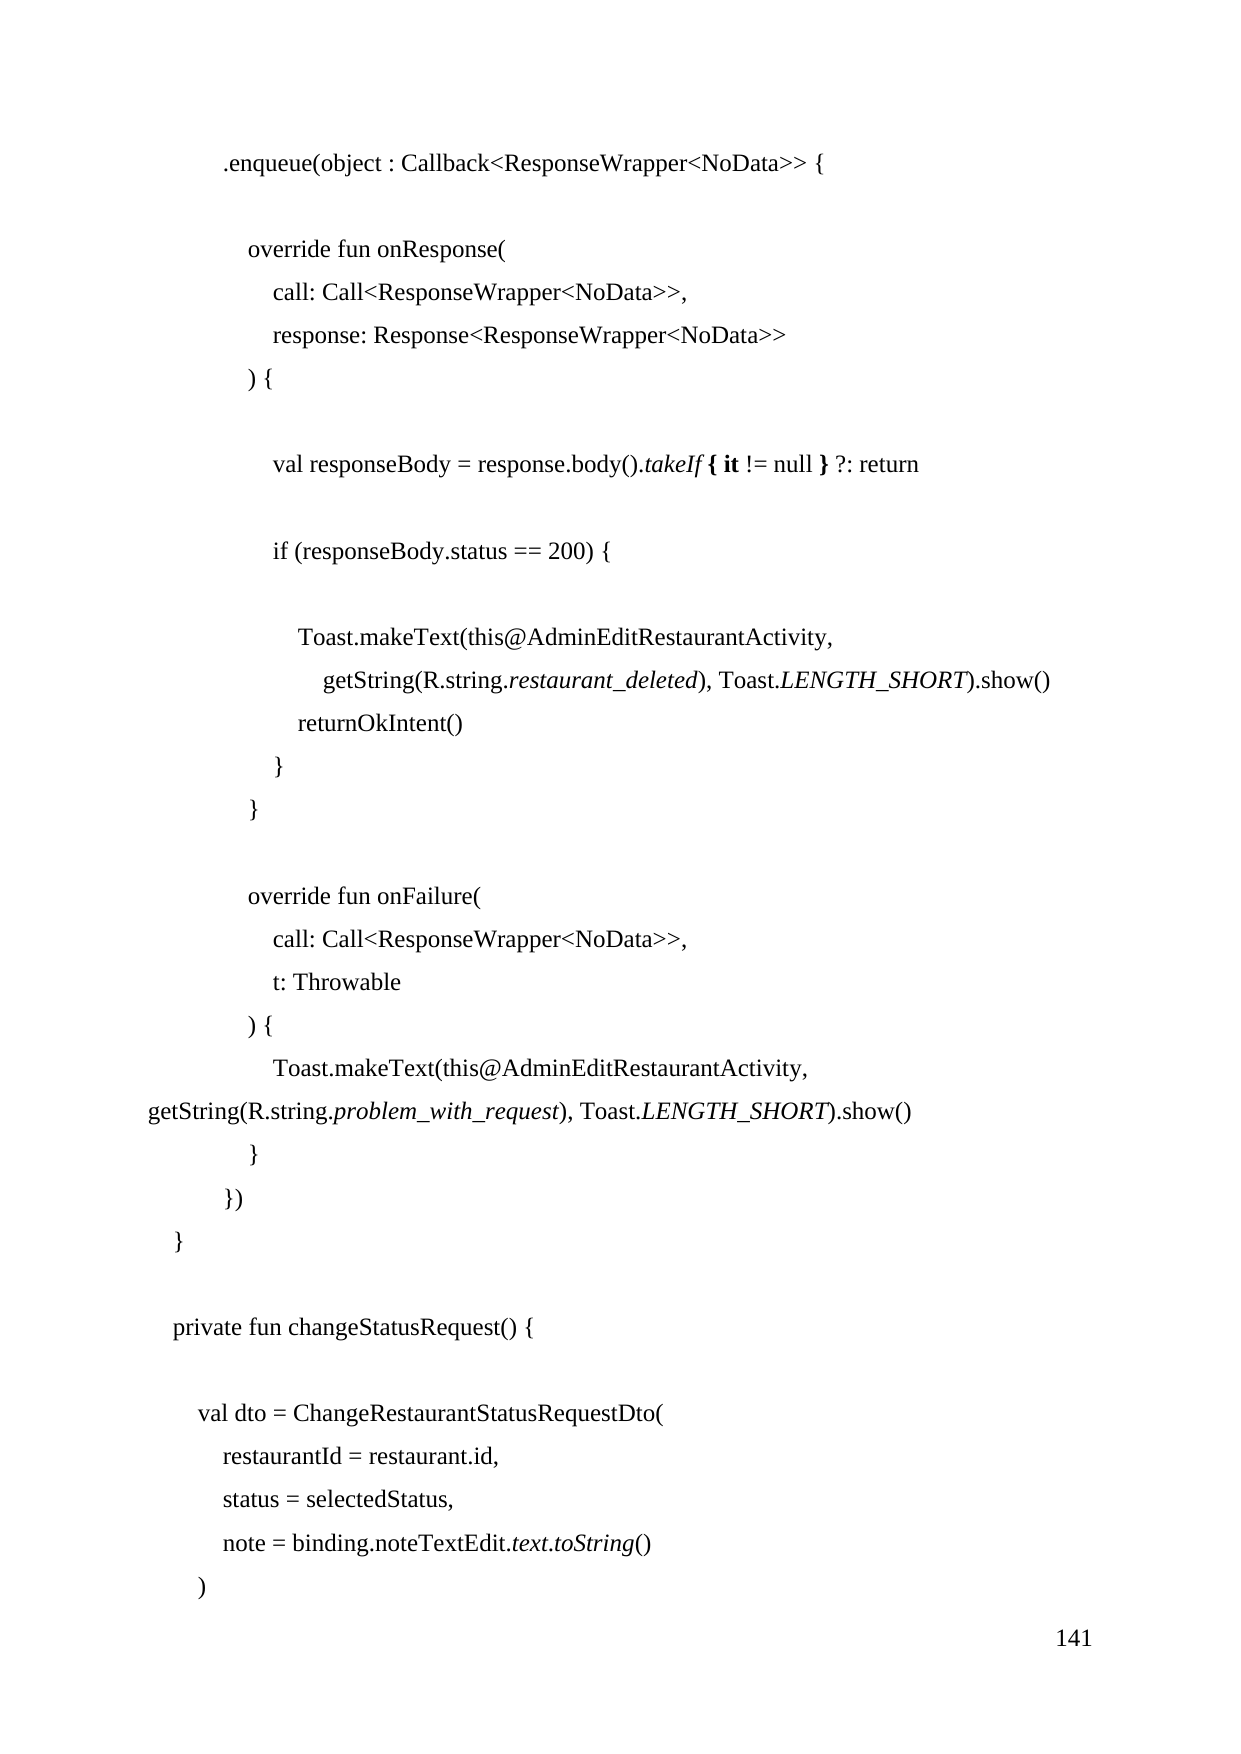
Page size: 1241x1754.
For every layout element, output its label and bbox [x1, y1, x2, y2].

text [148, 148, 1093, 1599]
